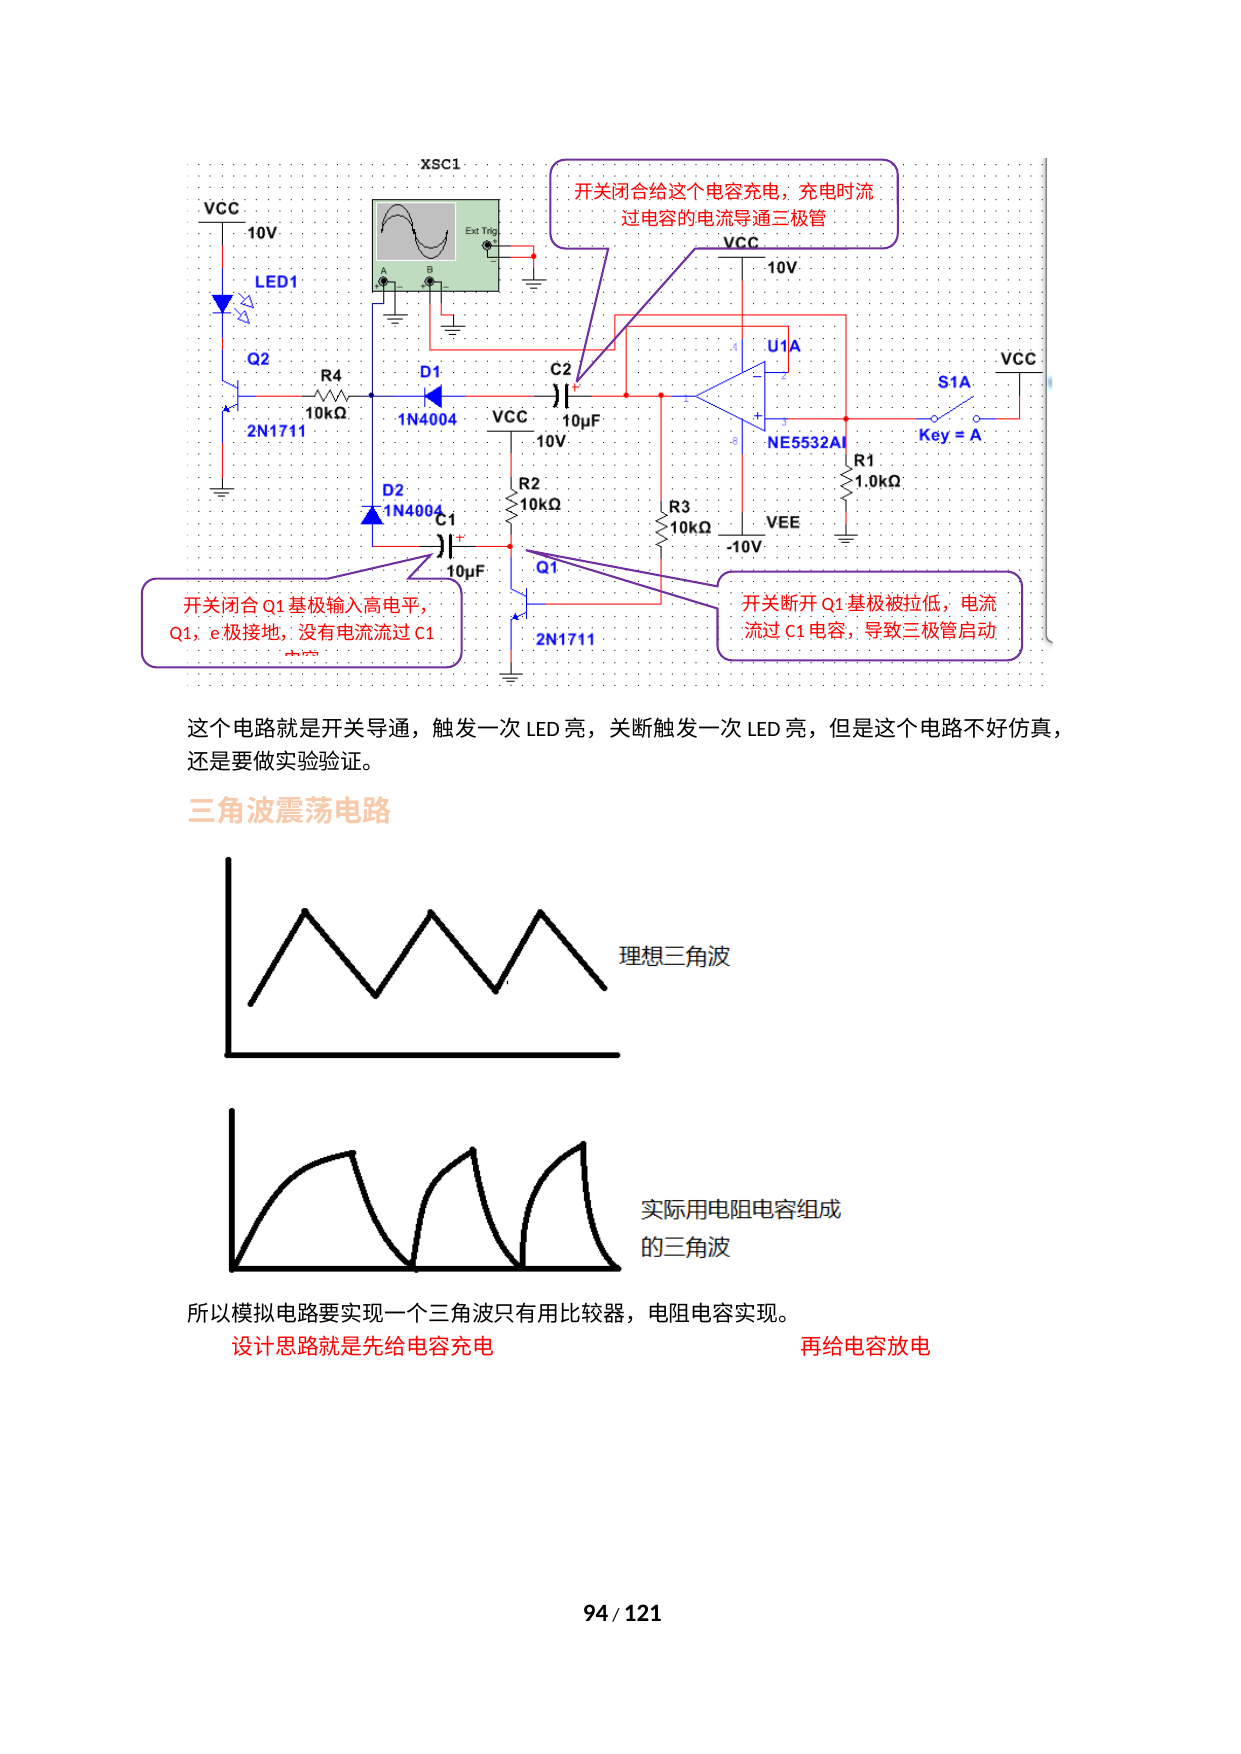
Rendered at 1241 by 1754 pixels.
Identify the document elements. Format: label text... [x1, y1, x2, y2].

text 设计思路就是先给电容充电 再给电容放电 [187, 1328, 1053, 1361]
text 这个电路就是开关导通，触发一次LED亮，关断触发一次LED亮，但是这个电路不好仿真，还是要做实验验证。 [187, 711, 1053, 776]
picture [187, 558, 460, 666]
text 所以模拟电路要实现一个三角波只有用比较器，电阻电容实现。 [187, 1296, 1053, 1328]
picture [552, 161, 896, 375]
picture [187, 841, 869, 1291]
picture [187, 158, 1053, 689]
text 三角波震荡电路 [187, 776, 1053, 841]
